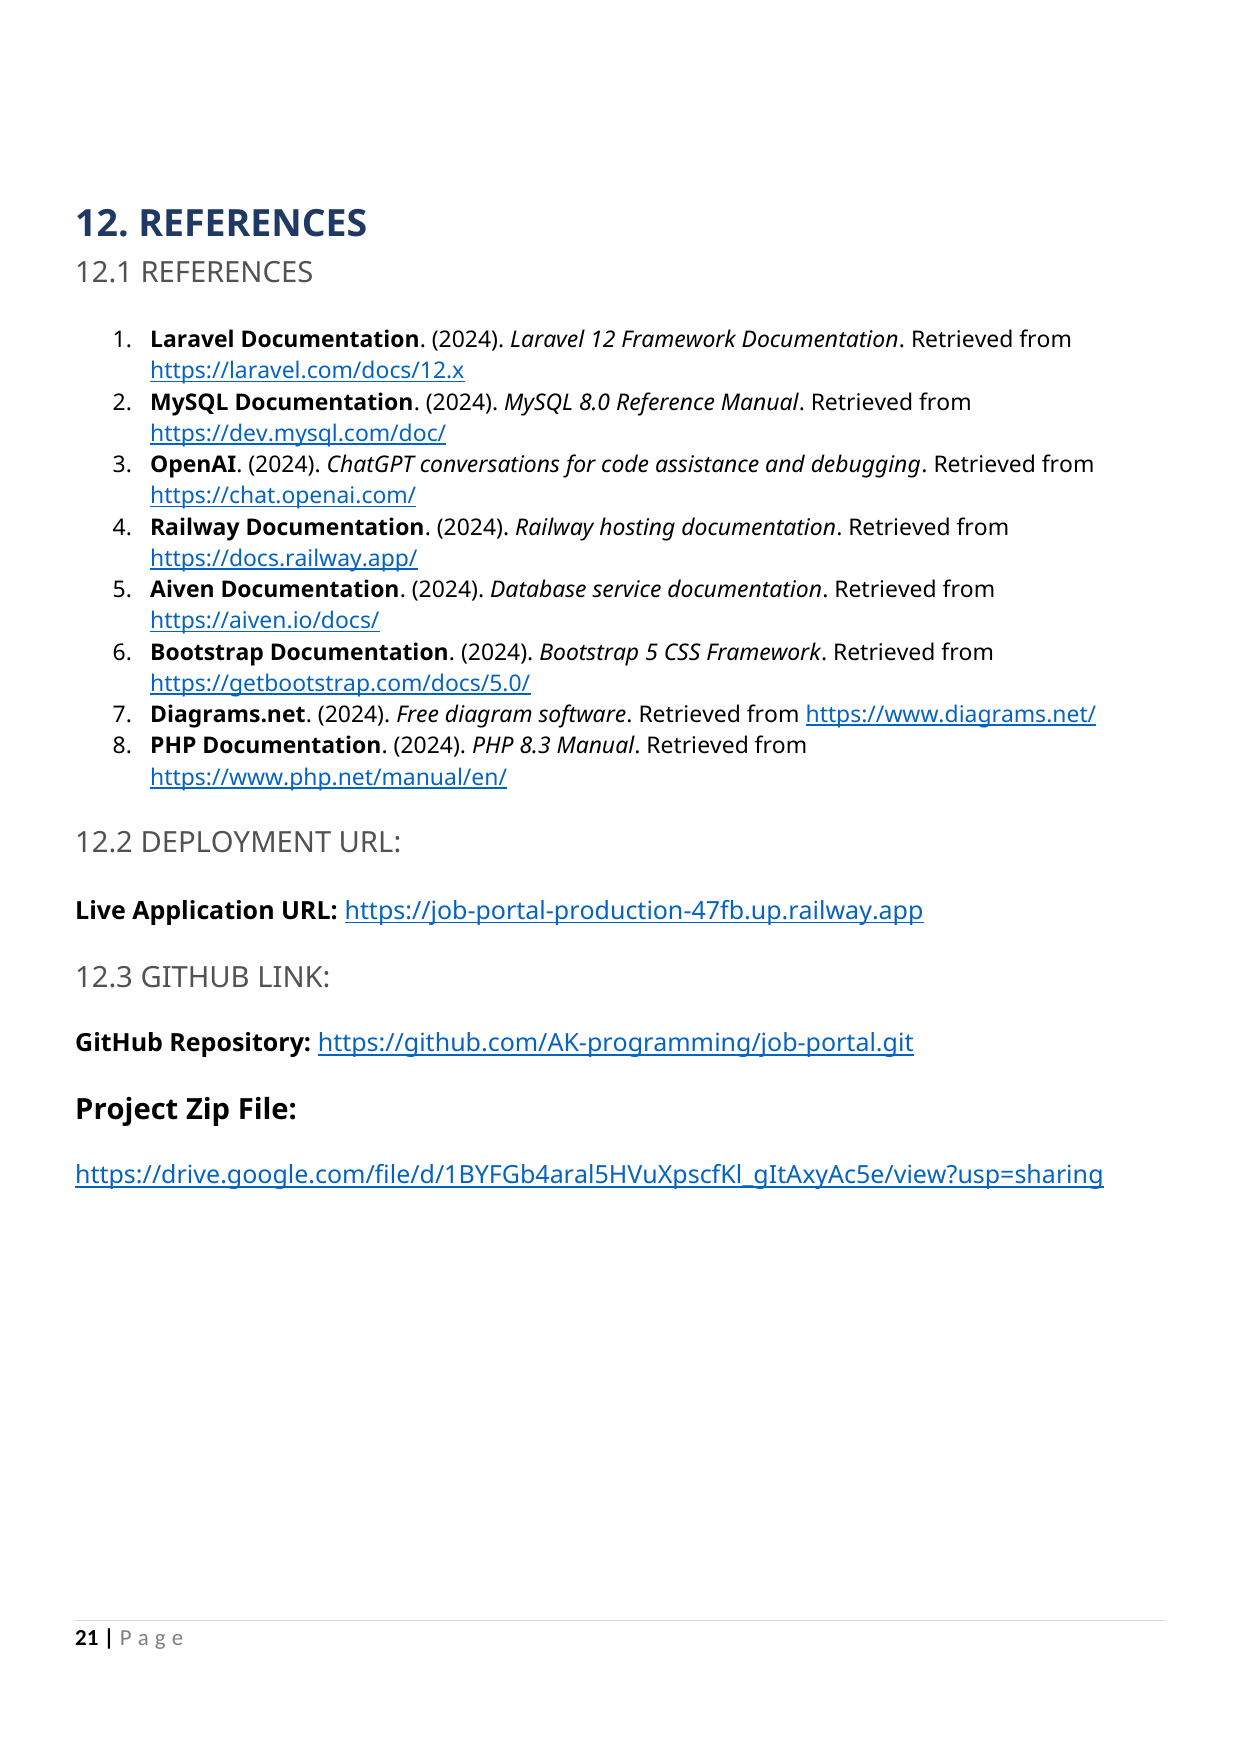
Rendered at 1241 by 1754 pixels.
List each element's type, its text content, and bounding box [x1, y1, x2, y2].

list Railway Documentation. (2024). Railway hosting documentation. Retrieved from https://docs.railway.app/ [112, 510, 1165, 573]
list OpenAI. (2024). ChatGPT conversations for code assistance and debugging. Retrieved from https://chat.openai.com/ [112, 448, 1165, 510]
text GitHub Repository: https://github.com/AK-programming/job-portal.git [75, 1025, 1165, 1059]
text 12.2 DEPLOYMENT URL: [75, 821, 1165, 861]
list PHP Documentation. (2024). PHP 8.3 Manual. Retrieved from https://www.php.net/manual/en/ [112, 729, 1165, 792]
text 12.1 REFERENCES [75, 251, 1165, 291]
text Project Zip File: [75, 1088, 1165, 1128]
list MySQL Documentation. (2024). MySQL 8.0 Reference Manual. Retrieved from https://dev.mysql.com/doc/ [112, 385, 1165, 448]
subtitle 12. REFERENCES [75, 196, 1165, 247]
list Aiven Documentation. (2024). Database service documentation. Retrieved from https://aiven.io/docs/ [112, 573, 1165, 635]
list Laravel Documentation. (2024). Laravel 12 Framework Documentation. Retrieved from https://laravel.com/docs/12.x [112, 323, 1165, 385]
text https://drive.google.com/file/d/1BYFGb4aral5HVuXpscfKl_gItAxyAc5e/view?usp=sharing [75, 1157, 1165, 1191]
text 12.3 GITHUB LINK: [75, 956, 1165, 996]
list Bootstrap Documentation. (2024). Bootstrap 5 CSS Framework. Retrieved from https://getbootstrap.com/docs/5.0/ [112, 635, 1165, 698]
list Diagrams.net. (2024). Free diagram software. Retrieved from https://www.diagrams.net/ [112, 698, 1165, 729]
text Live Application URL: https://job-portal-production-47fb.up.railway.app [75, 893, 1165, 927]
